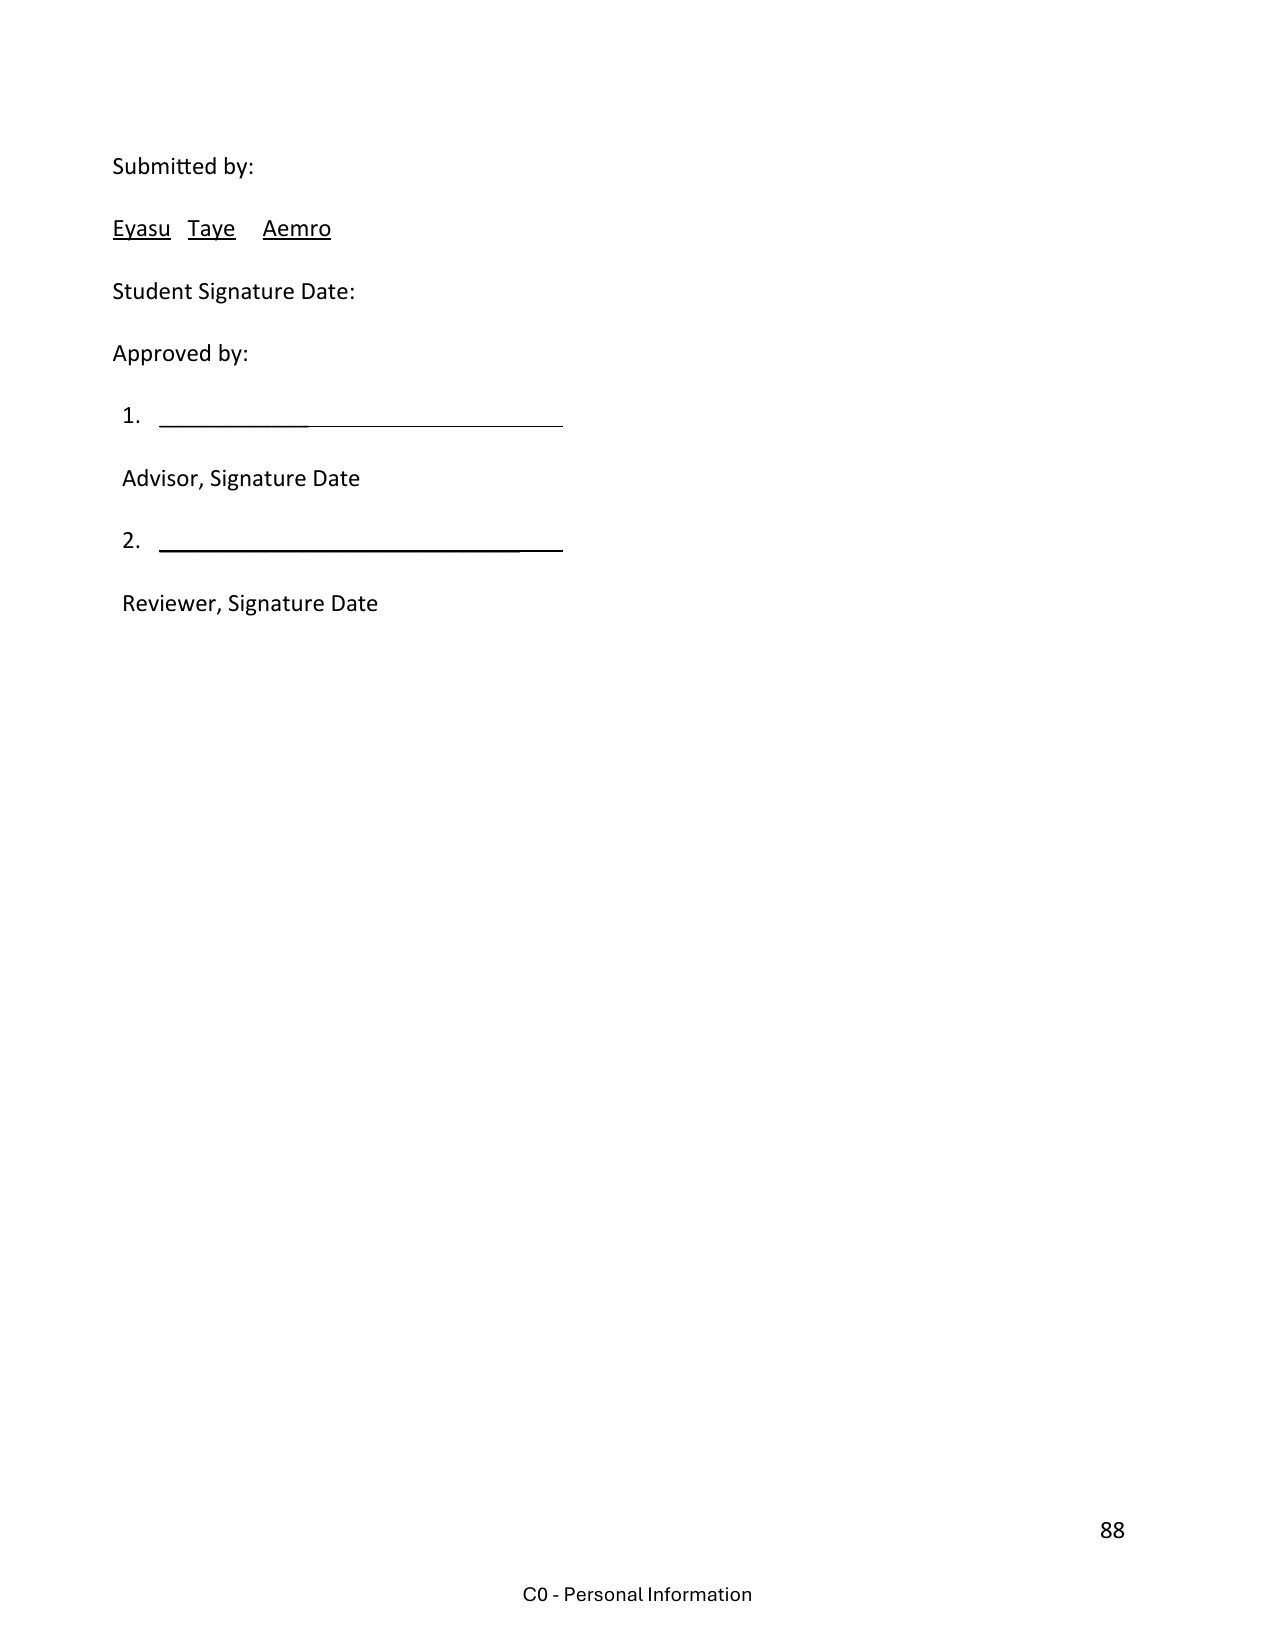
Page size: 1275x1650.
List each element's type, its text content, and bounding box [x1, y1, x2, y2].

text Reviewer, Signature Date [122, 587, 1125, 617]
list ____________ [122, 399, 1125, 430]
text Eyasu Taye Aemro [112, 212, 1125, 243]
text Student Signature Date: [112, 275, 1125, 305]
text Approved by: [112, 337, 1125, 368]
text Advisor, Signature Date [122, 462, 1125, 492]
text Submitted by: [112, 150, 1125, 181]
list _____________________________ [122, 524, 1125, 555]
